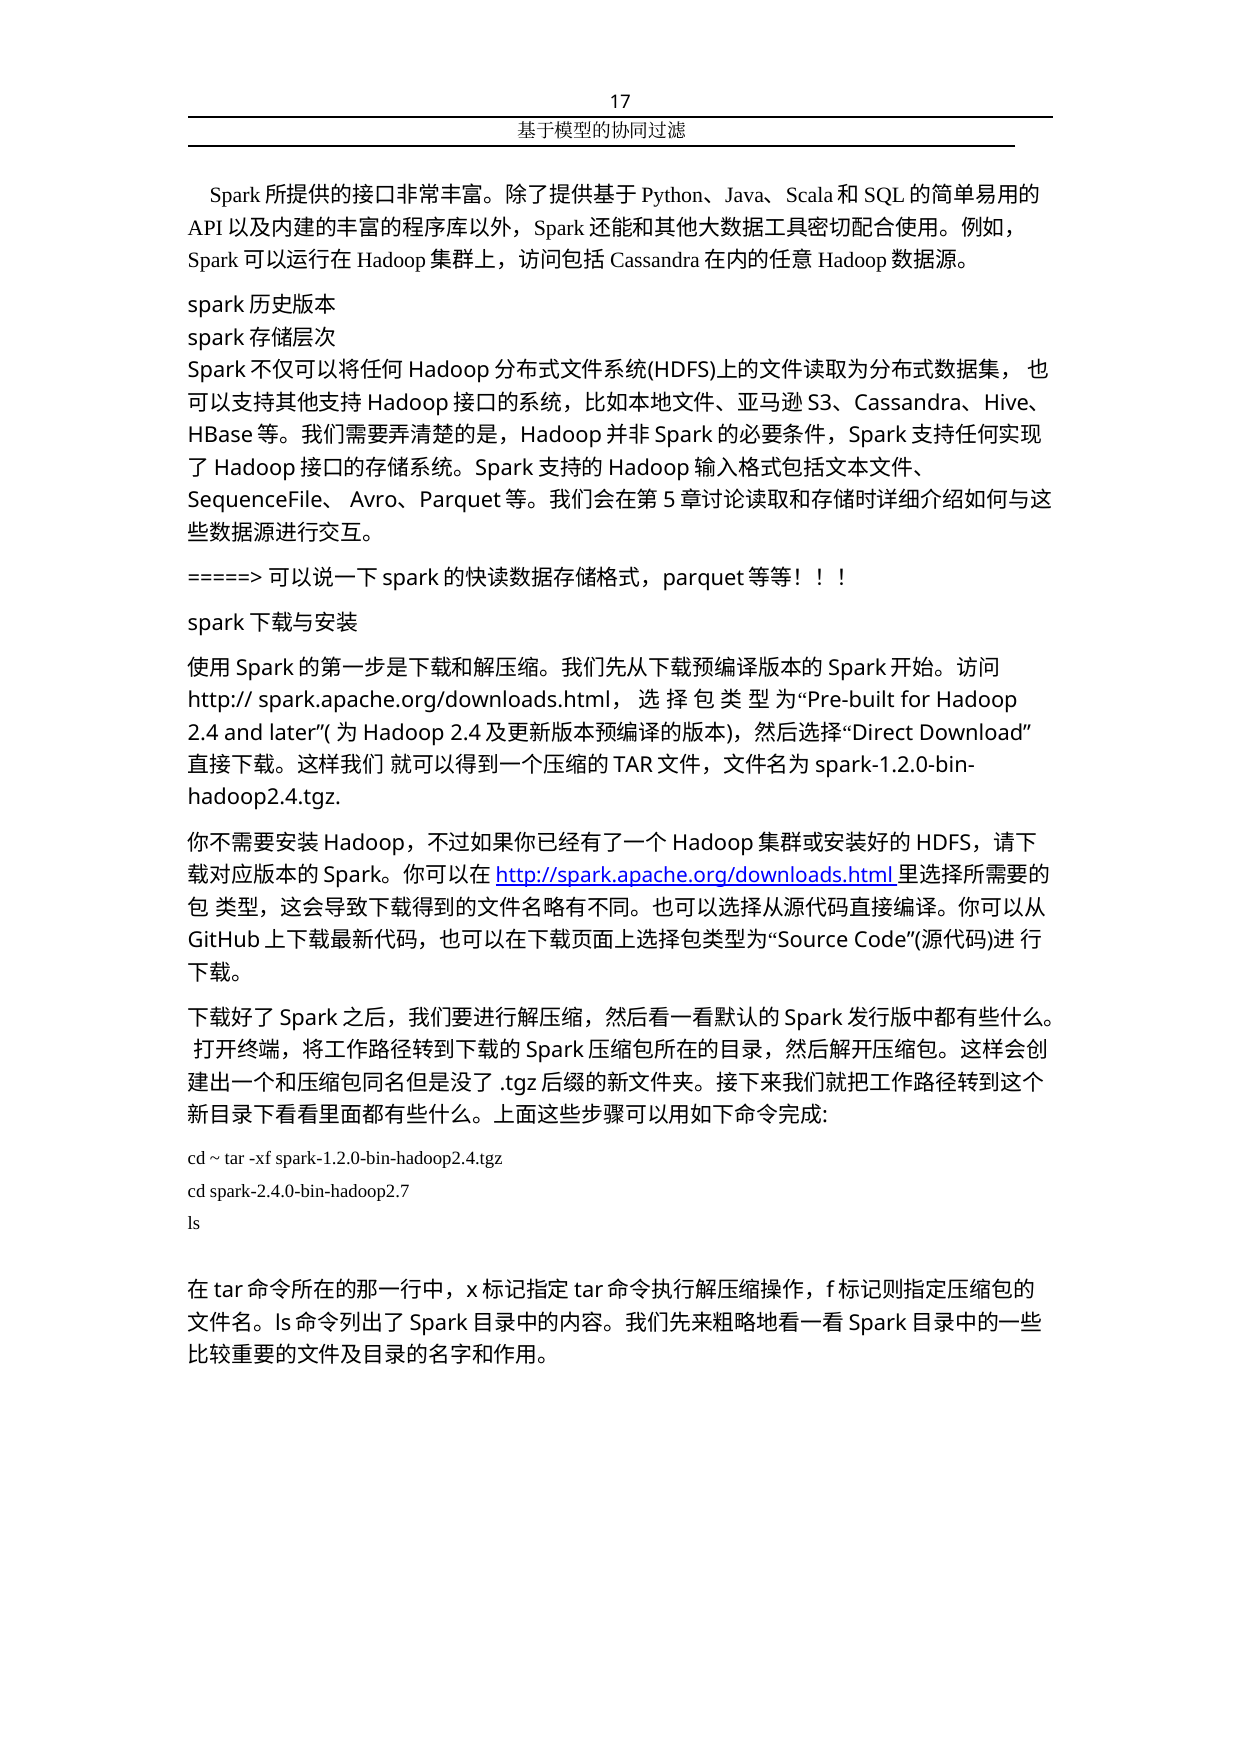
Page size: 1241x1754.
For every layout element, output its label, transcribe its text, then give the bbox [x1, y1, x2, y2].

text Spark所提供的接口非常丰富。除了提供基于Python、Java、Scala和SQL的简单易用的API以及内建的丰富的程序库以外，Spark还能和其他大数据工具密切配合使用。例如， Spark可以运行在Hadoop集群上，访问包括Cassandra在内的任意Hadoop数据源。 [187, 177, 1053, 274]
text ls [187, 1207, 1053, 1239]
list spark历史版本 [187, 287, 1053, 319]
text 在tar命令所在的那一行中，x标记指定tar命令执行解压缩操作，f标记则指定压缩包的文件名。ls命令列出了Spark目录中的内容。我们先来粗略地看一看Spark目录中的一些 比较重要的文件及目录的名字和作用。 [187, 1272, 1053, 1369]
text cd ~ tar -xf spark-1.2.0-bin-hadoop2.4.tgz [187, 1142, 1053, 1174]
text 使用Spark的第一步是下载和解压缩。我们先从下载预编译版本的Spark开始。访问http:// spark.apache.org/downloads.html， 选 择 包 类 型 为“Pre-built for Hadoop 2.4 and later”( 为Hadoop 2.4及更新版本预编译的版本)，然后选择“Direct Download”直接下载。这样我们 就可以得到一个压缩的TAR文件，文件名为spark-1.2.0-bin-hadoop2.4.tgz. [187, 649, 1053, 812]
text Spark不仅可以将任何Hadoop分布式文件系统(HDFS)上的文件读取为分布式数据集， 也可以支持其他支持Hadoop接口的系统，比如本地文件、亚马逊S3、Cassandra、Hive、 HBase等。我们需要弄清楚的是，Hadoop并非Spark的必要条件，Spark支持任何实现 了Hadoop接口的存储系统。Spark支持的Hadoop输入格式包括文本文件、SequenceFile、 Avro、Parquet等。我们会在第5章讨论读取和存储时详细介绍如何与这些数据源进行交互。 [187, 352, 1053, 547]
text =====> 可以说一下spark的快读数据存储格式，parquet等等！！！ [187, 559, 1053, 592]
text spark下载与安装 [187, 604, 1053, 637]
text 你不需要安装Hadoop，不过如果你已经有了一个Hadoop集群或安装好的HDFS，请下 载对应版本的Spark。你可以在http://spark.apache.org/downloads.html里选择所需要的包 类型，这会导致下载得到的文件名略有不同。也可以选择从源代码直接编译。你可以从GitHub上下载最新代码，也可以在下载页面上选择包类型为“Source Code”(源代码)进 行下载。 [187, 824, 1053, 987]
text cd spark-2.4.0-bin-hadoop2.7 [187, 1174, 1053, 1207]
text 下载好了Spark之后，我们要进行解压缩，然后看一看默认的Spark发行版中都有些什么。 打开终端，将工作路径转到下载的Spark压缩包所在的目录，然后解开压缩包。这样会创 建出一个和压缩包同名但是没了 .tgz后缀的新文件夹。接下来我们就把工作路径转到这个 新目录下看看里面都有些什么。上面这些步骤可以用如下命令完成: [187, 999, 1053, 1129]
list spark存储层次 [187, 319, 1053, 352]
